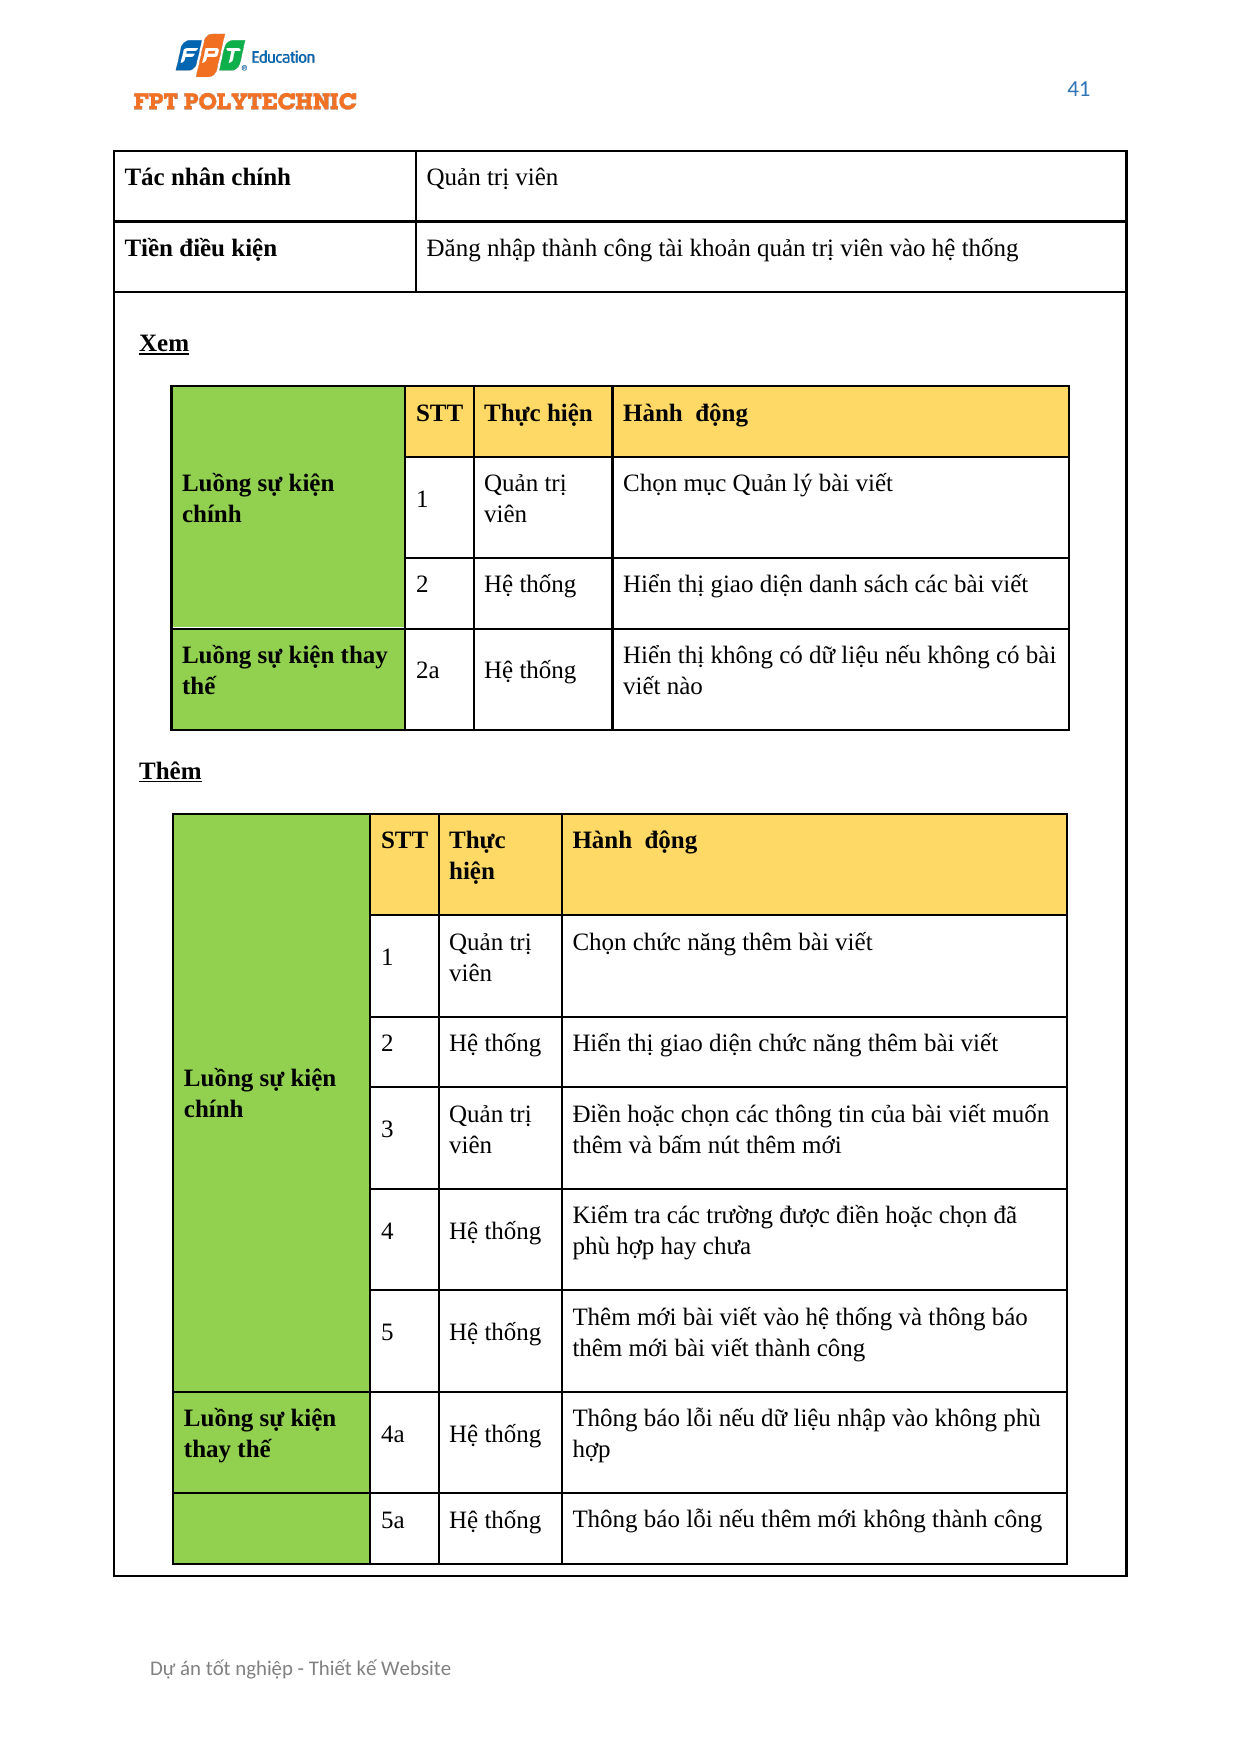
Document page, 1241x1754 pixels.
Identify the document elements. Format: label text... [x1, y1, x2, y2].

table_cell Tiền điều kiện [115, 223, 415, 291]
table_cell Đăng nhập thành công tài khoản quản trị viên vào hệ thống [417, 223, 1125, 291]
table_cell Tác nhân chính [115, 152, 415, 220]
table_cell Quản trị viên [417, 152, 1125, 220]
table_cell Xem Thêm Sửa Xóa [115, 293, 1125, 1575]
picture [126, 26, 364, 117]
